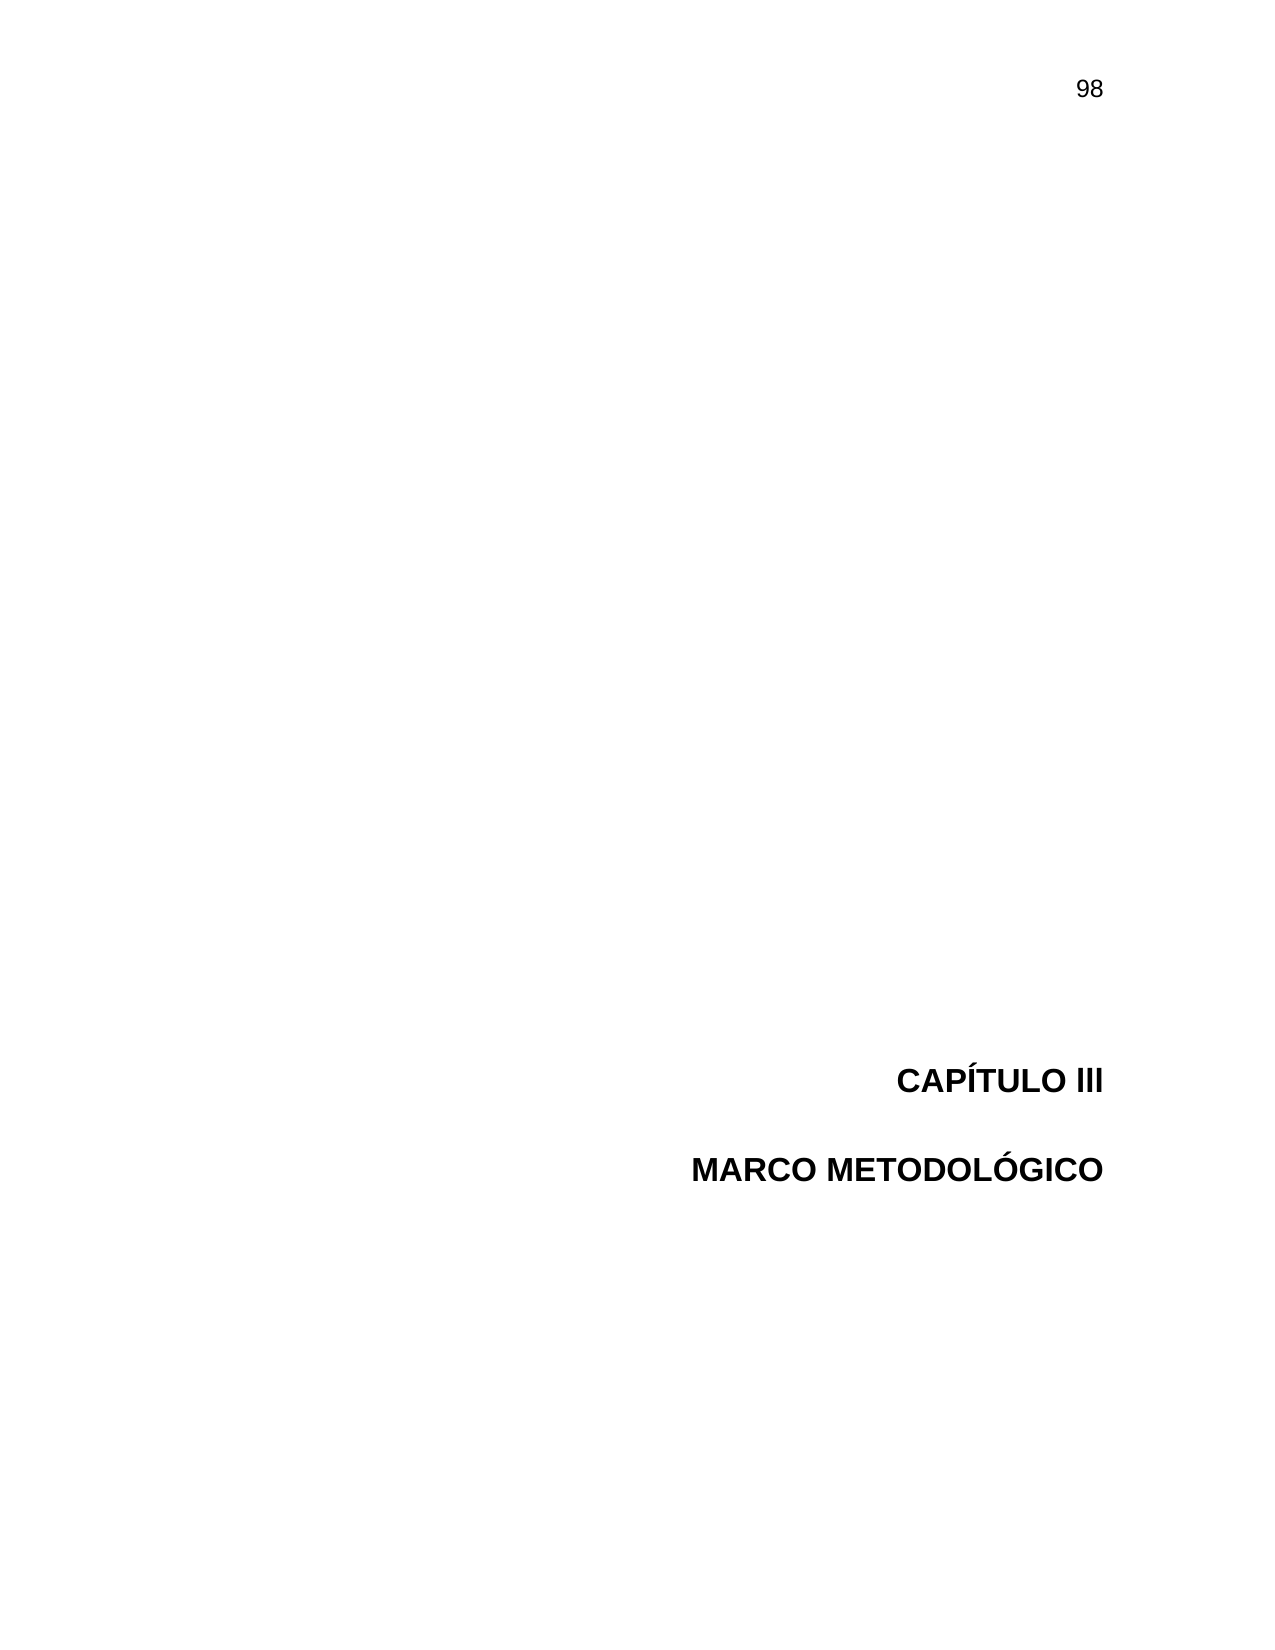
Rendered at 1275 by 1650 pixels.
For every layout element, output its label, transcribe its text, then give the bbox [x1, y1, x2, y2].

subtitle CAPÍTULO lll [230, 1062, 1104, 1100]
subtitle MARCO METODOLÓGICO [230, 1150, 1104, 1188]
